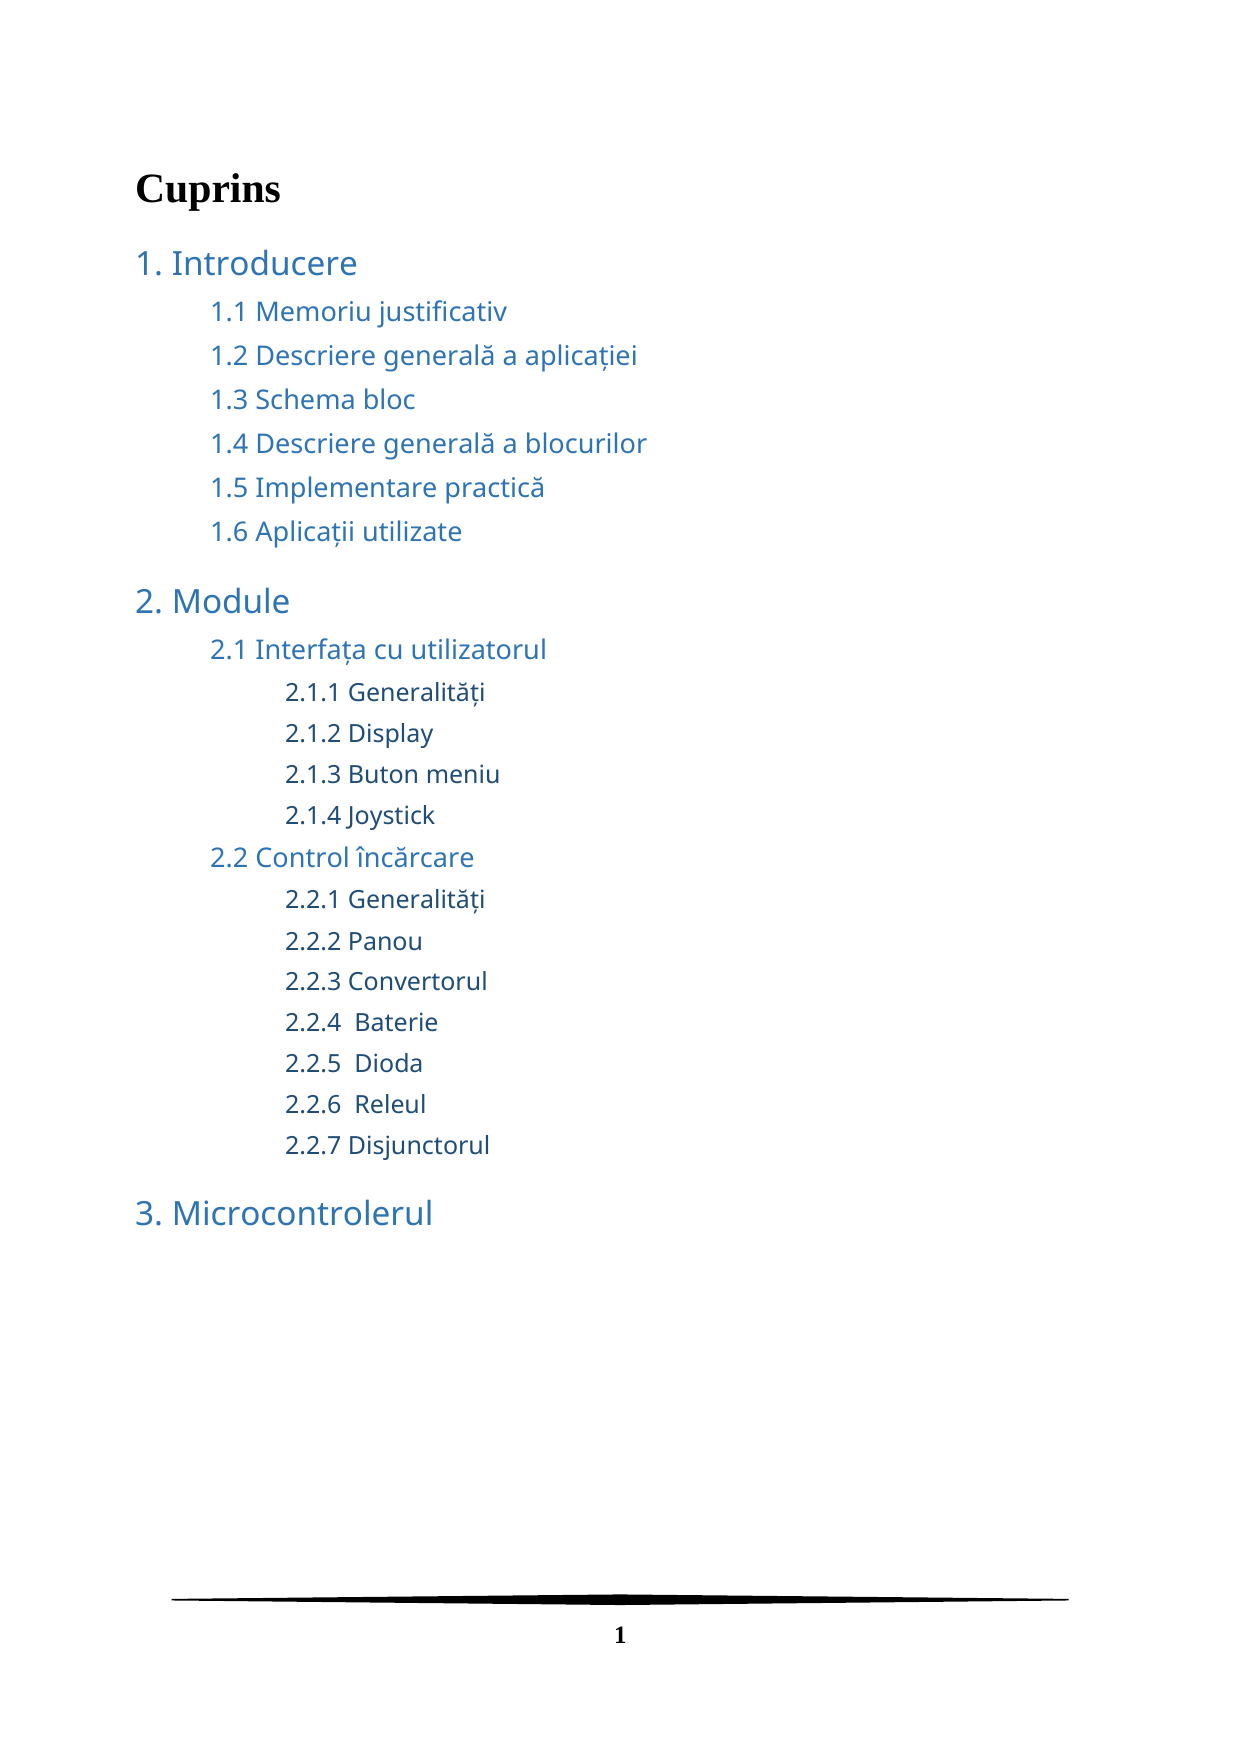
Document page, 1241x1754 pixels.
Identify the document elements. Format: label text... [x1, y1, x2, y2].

subtitle 2.2.4 Baterie [135, 1005, 1105, 1039]
subtitle 2.2.7 Disjunctorul [135, 1128, 1105, 1162]
subtitle 3. Microcontrolerul [135, 1189, 1105, 1235]
subtitle 2. Module [135, 577, 1105, 623]
subtitle 1.5 Implementare practică [135, 469, 1105, 506]
subtitle 2.2.6 Releul [210, 1087, 1105, 1121]
subtitle 2.1.3 Buton meniu [135, 756, 1105, 790]
subtitle 1.6 Aplicații utilizate [135, 513, 1105, 549]
subtitle 1.3 Schema bloc [135, 381, 1105, 418]
subtitle 2.1.4 Joystick [135, 797, 1105, 831]
subtitle 2.2.3 Convertorul [135, 964, 1105, 998]
subtitle 1.4 Descriere generală a blocurilor [135, 425, 1105, 462]
subtitle 2.1.1 Generalități [135, 674, 1105, 708]
subtitle Cuprins [135, 163, 1105, 211]
subtitle 2.2.2 Panou [135, 923, 1105, 957]
subtitle 1. Introducere [135, 240, 1105, 285]
subtitle 1.2 Descriere generală a aplicației [135, 337, 1105, 374]
subtitle 2.2.5 Dioda [210, 1046, 1105, 1080]
subtitle 2.2 Control încărcare [135, 838, 1105, 875]
subtitle 2.1 Interfața cu utilizatorul [135, 631, 1105, 667]
subtitle 1.1 Memoriu justificativ [135, 293, 1105, 330]
subtitle 2.1.2 Display [135, 715, 1105, 749]
subtitle 2.2.1 Generalități [135, 882, 1105, 916]
